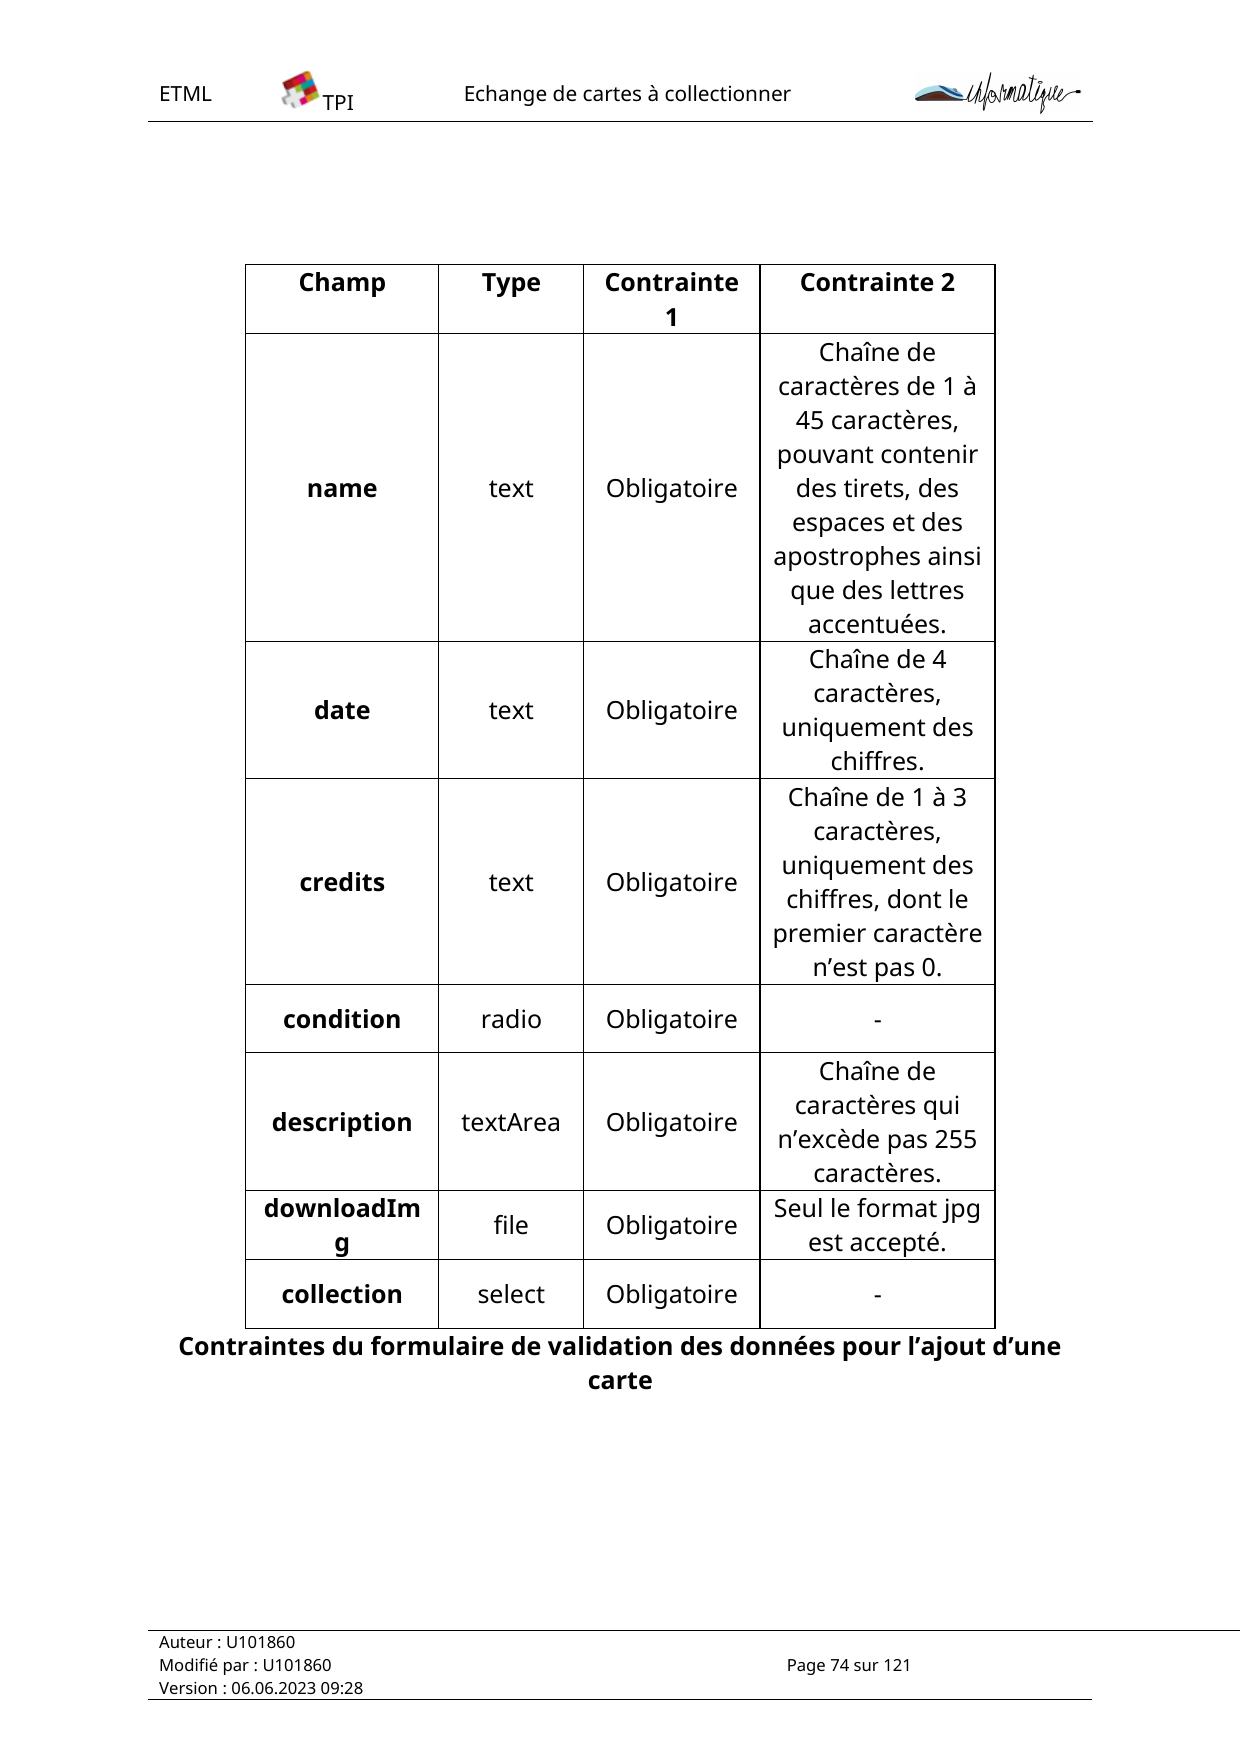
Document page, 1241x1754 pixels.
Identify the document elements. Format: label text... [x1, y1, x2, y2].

table_cell file [439, 1191, 583, 1259]
table_cell Obligatoire [584, 1260, 759, 1327]
table_cell Obligatoire [584, 779, 759, 983]
table_cell description [246, 1053, 438, 1189]
table_cell - [761, 1260, 994, 1327]
table_cell Obligatoire [584, 1053, 759, 1189]
table_cell Obligatoire [584, 985, 759, 1052]
text Contraintes du formulaire de validation des données pour l’ajout d’une carte [148, 327, 1092, 1397]
table_cell Seul le format jpg est accepté. [761, 1191, 994, 1259]
table_cell credits [246, 779, 438, 983]
table_cell text [439, 642, 583, 778]
table_cell condition [246, 985, 438, 1052]
table_cell textArea [439, 1053, 583, 1189]
table_cell collection [246, 1260, 438, 1327]
table_cell name [246, 334, 438, 641]
table_cell select [439, 1260, 583, 1327]
table_cell Chaîne de caractères qui n’excède pas 255 caractères. [761, 1053, 994, 1189]
table_cell downloadImg [246, 1191, 438, 1259]
table_cell Obligatoire [584, 334, 759, 641]
table_cell date [246, 642, 438, 778]
table_cell text [439, 334, 583, 641]
table_header Champ [246, 265, 438, 333]
table_cell Obligatoire [584, 642, 759, 778]
table_cell Chaîne de 4 caractères, uniquement des chiffres. [761, 642, 994, 778]
table_cell Chaîne de caractères de 1 à 45 caractères, pouvant contenir des tirets, des espaces et des apostrophes ainsi que des lettres accentuées. [761, 334, 994, 641]
table_cell Chaîne de 1 à 3 caractères, uniquement des chiffres, dont le premier caractère n’est pas 0. [761, 779, 994, 983]
table_cell - [761, 985, 994, 1052]
table_cell radio [439, 985, 583, 1052]
table_header Contrainte 2 [761, 265, 994, 333]
picture [276, 69, 323, 111]
table_cell Obligatoire [584, 1191, 759, 1259]
table_cell text [439, 779, 583, 983]
table_header Contrainte 1 [584, 265, 759, 333]
table_header Type [439, 265, 583, 333]
